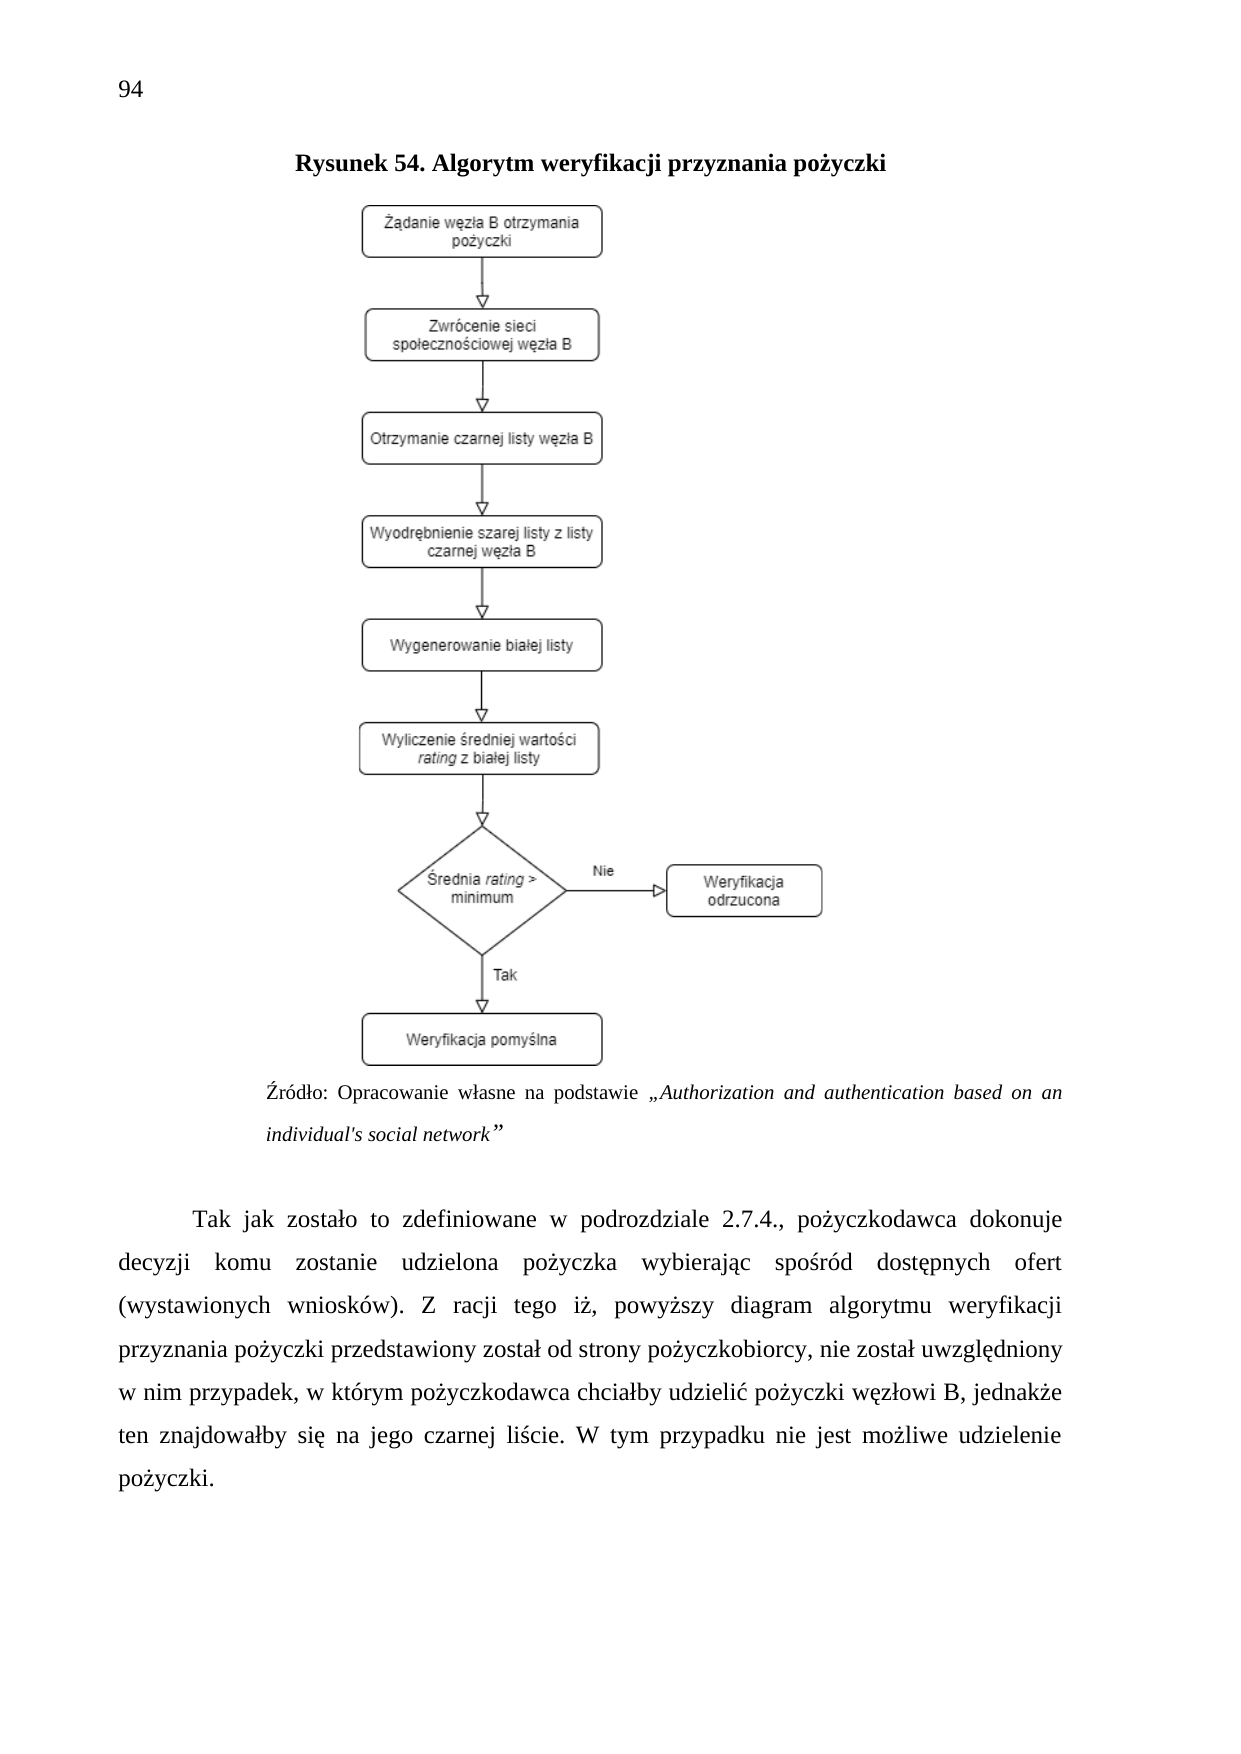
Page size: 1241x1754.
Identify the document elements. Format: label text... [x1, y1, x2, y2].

text Tak jak zostało to zdefiniowane w podrozdziale 2.7.4., pożyczkodawca dokonuje decyzji komu zostanie udzielona pożyczka wybierając spośród dostępnych ofert (wystawionych wniosków). Z racji tego iż, powyższy diagram algorytmu weryfikacji przyznania pożyczki przedstawiony został od strony pożyczkobiorcy, nie został uwzględniony w nim przypadek, w którym pożyczkodawca chciałby udzielić pożyczki węzłowi B, jednakże ten znajdowałby się na jego czarnej liście. W tym przypadku nie jest możliwe udzielenie pożyczki. [118, 1204, 1063, 1492]
text Źródło: Opracowanie własne na podstawie „Authorization and authentication based on an individual's social network” [266, 1079, 1063, 1147]
picture [358, 205, 823, 1066]
